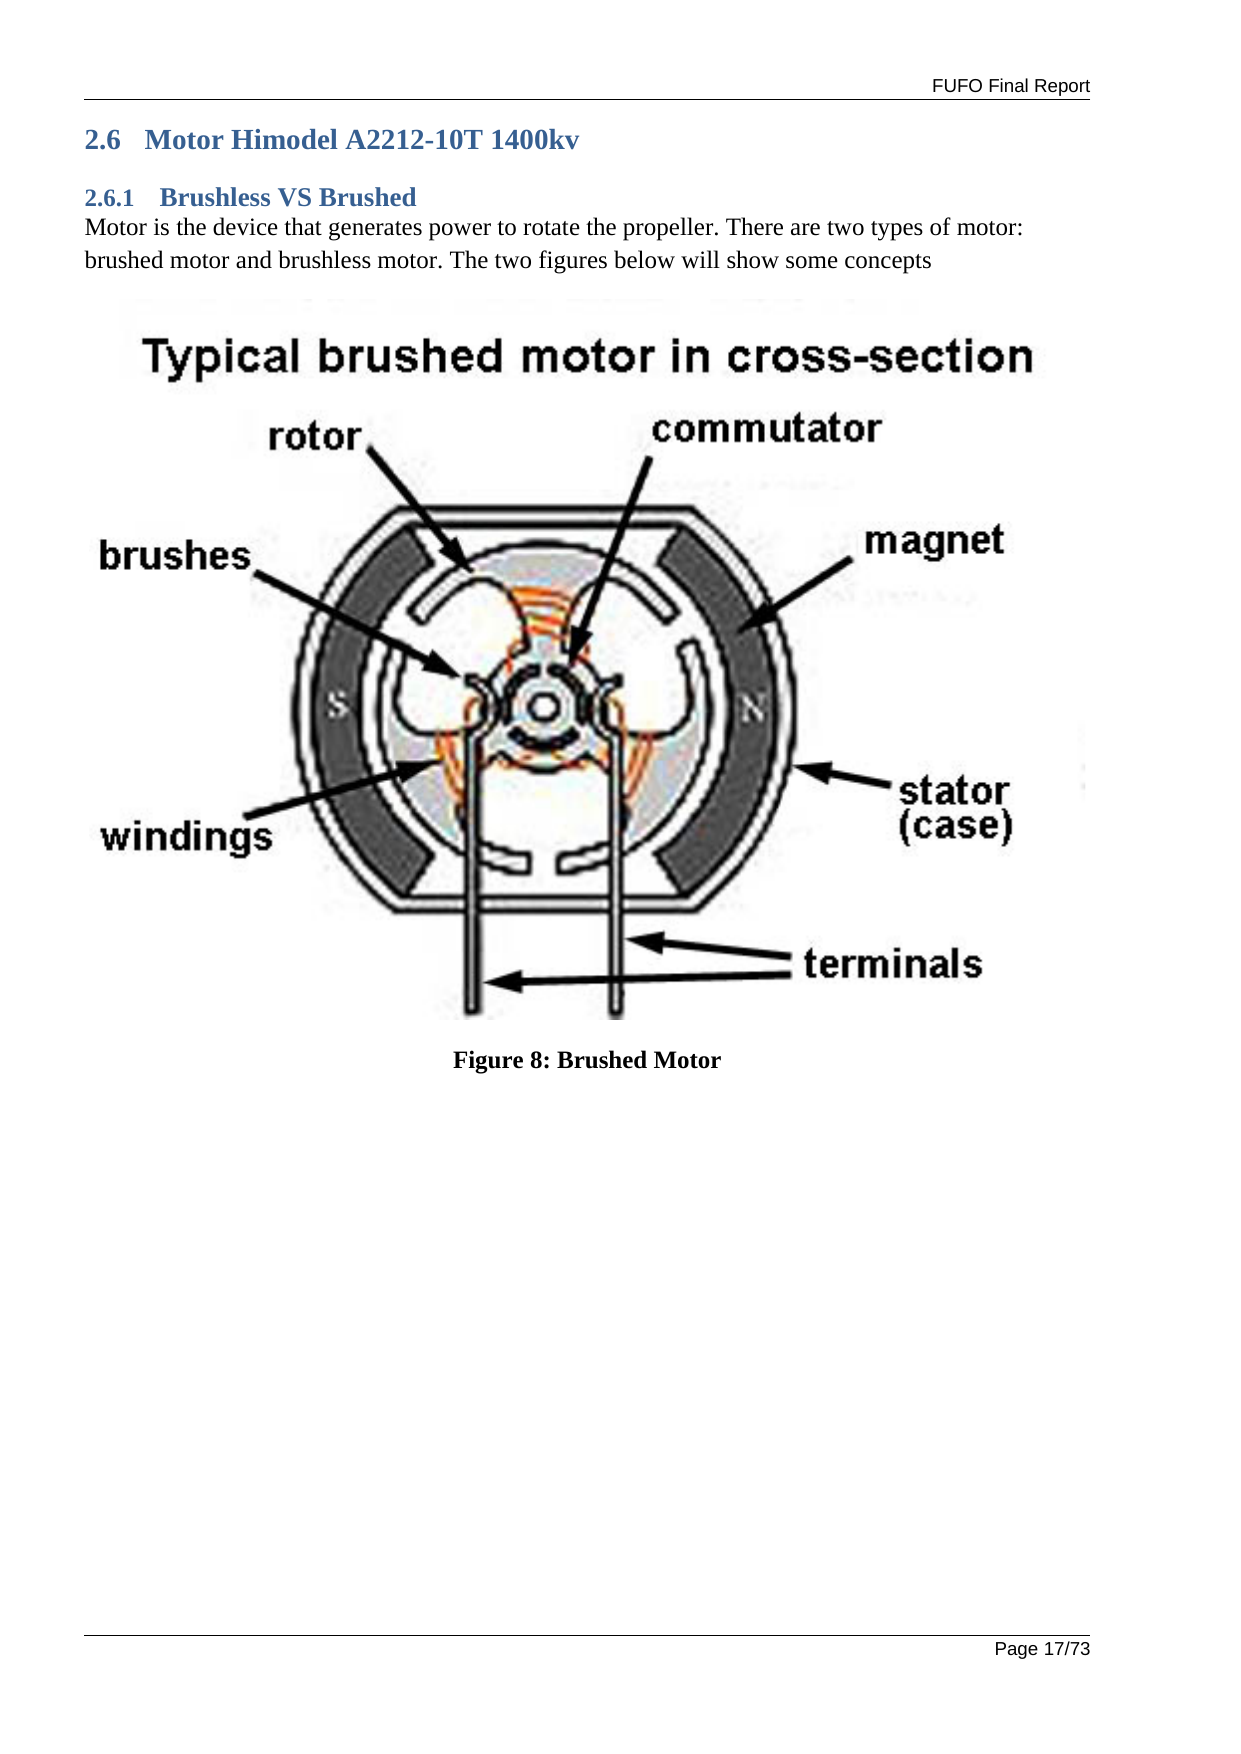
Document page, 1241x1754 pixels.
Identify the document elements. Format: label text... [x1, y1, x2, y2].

subtitle Motor Himodel A2212-10T 1400kv [84, 122, 1090, 155]
text Figure 8: Brushed Motor [84, 1045, 1090, 1073]
text Motor is the device that generates power to rotate the propeller. There are two types of motor: brushed motor and brushless motor. The two figures below will show some concepts [84, 212, 1090, 274]
picture [89, 299, 1086, 1020]
subtitle Brushless VS Brushed [84, 181, 1090, 212]
